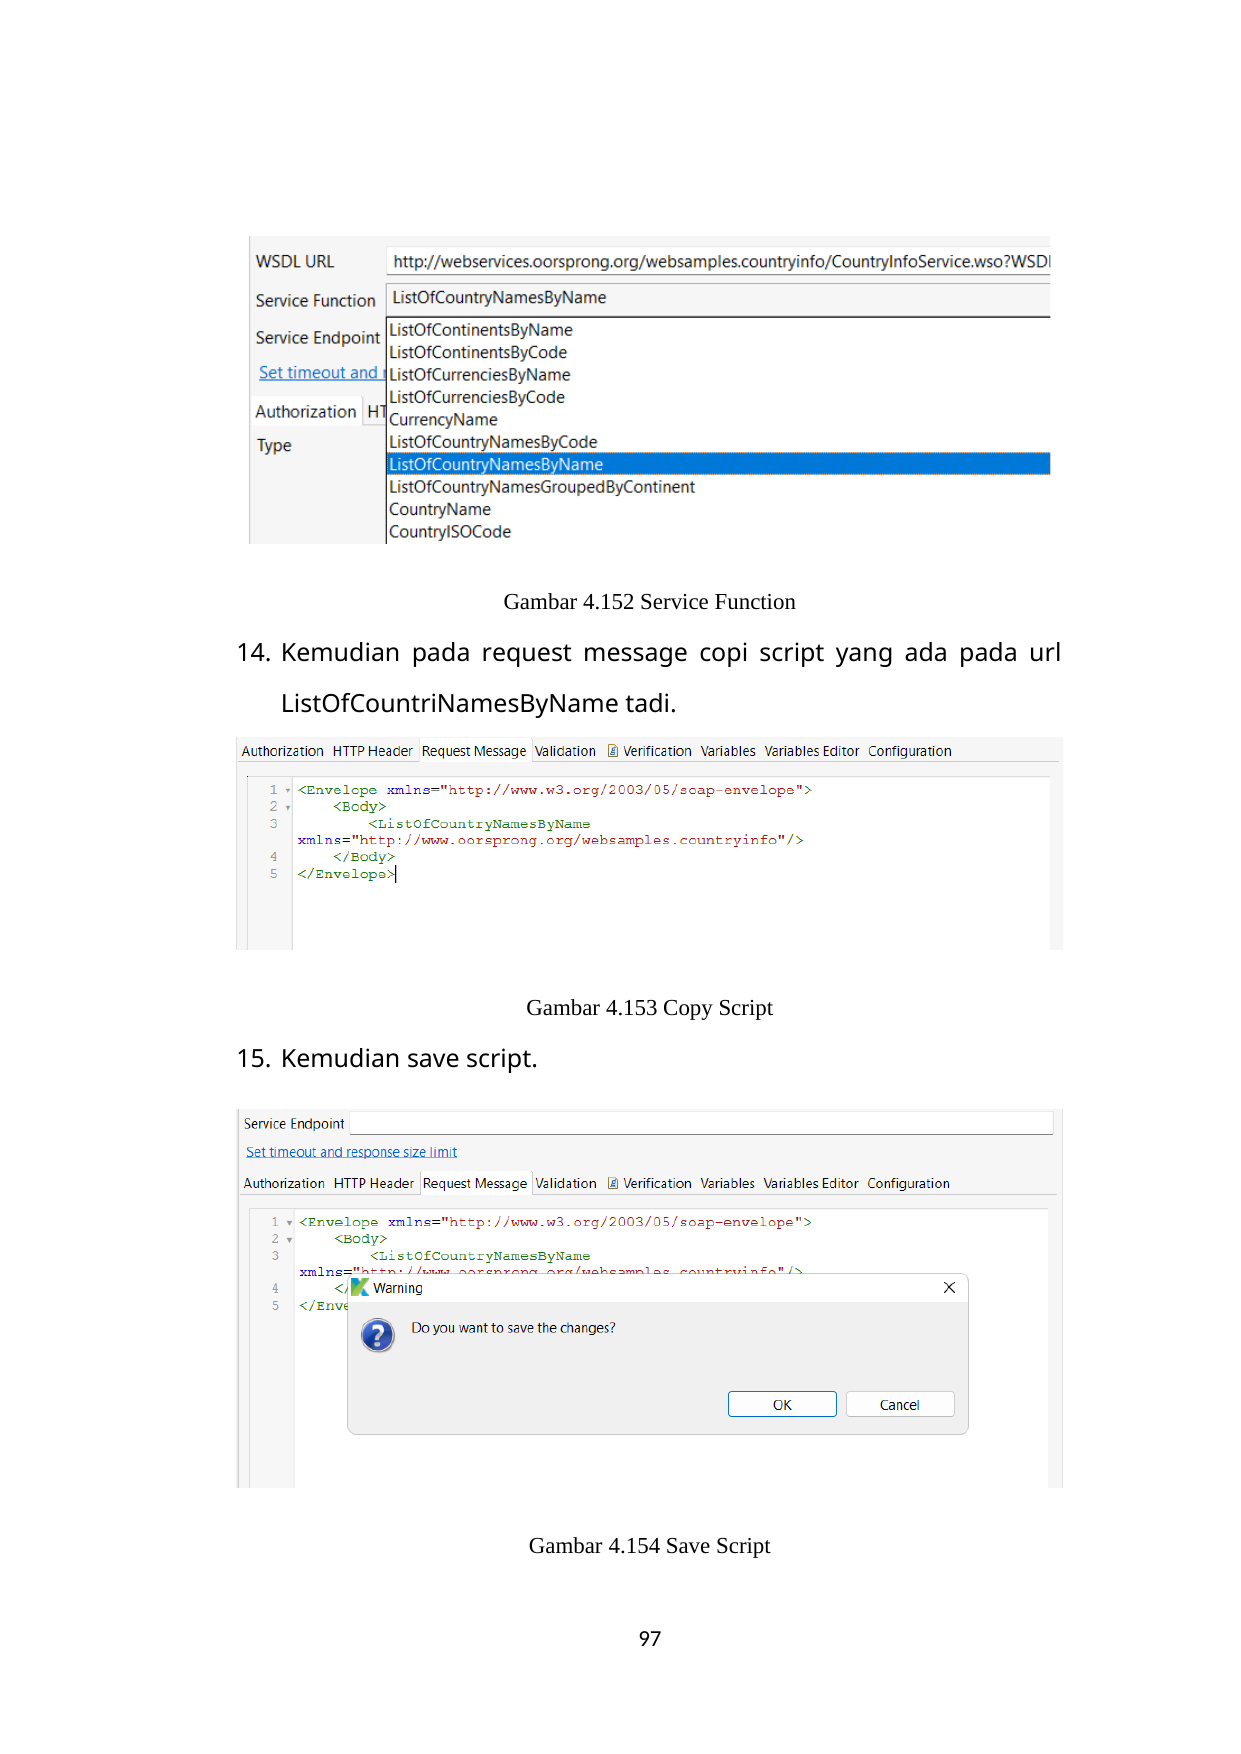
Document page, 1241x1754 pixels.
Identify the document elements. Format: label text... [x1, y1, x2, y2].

list Kemudian save script. [236, 1041, 1063, 1075]
picture [236, 1109, 1064, 1488]
picture [236, 737, 1064, 950]
list Kemudian pada request message copi script yang ada pada url ListOfCountriNamesByName tadi. [236, 635, 1063, 720]
picture [248, 236, 1051, 544]
